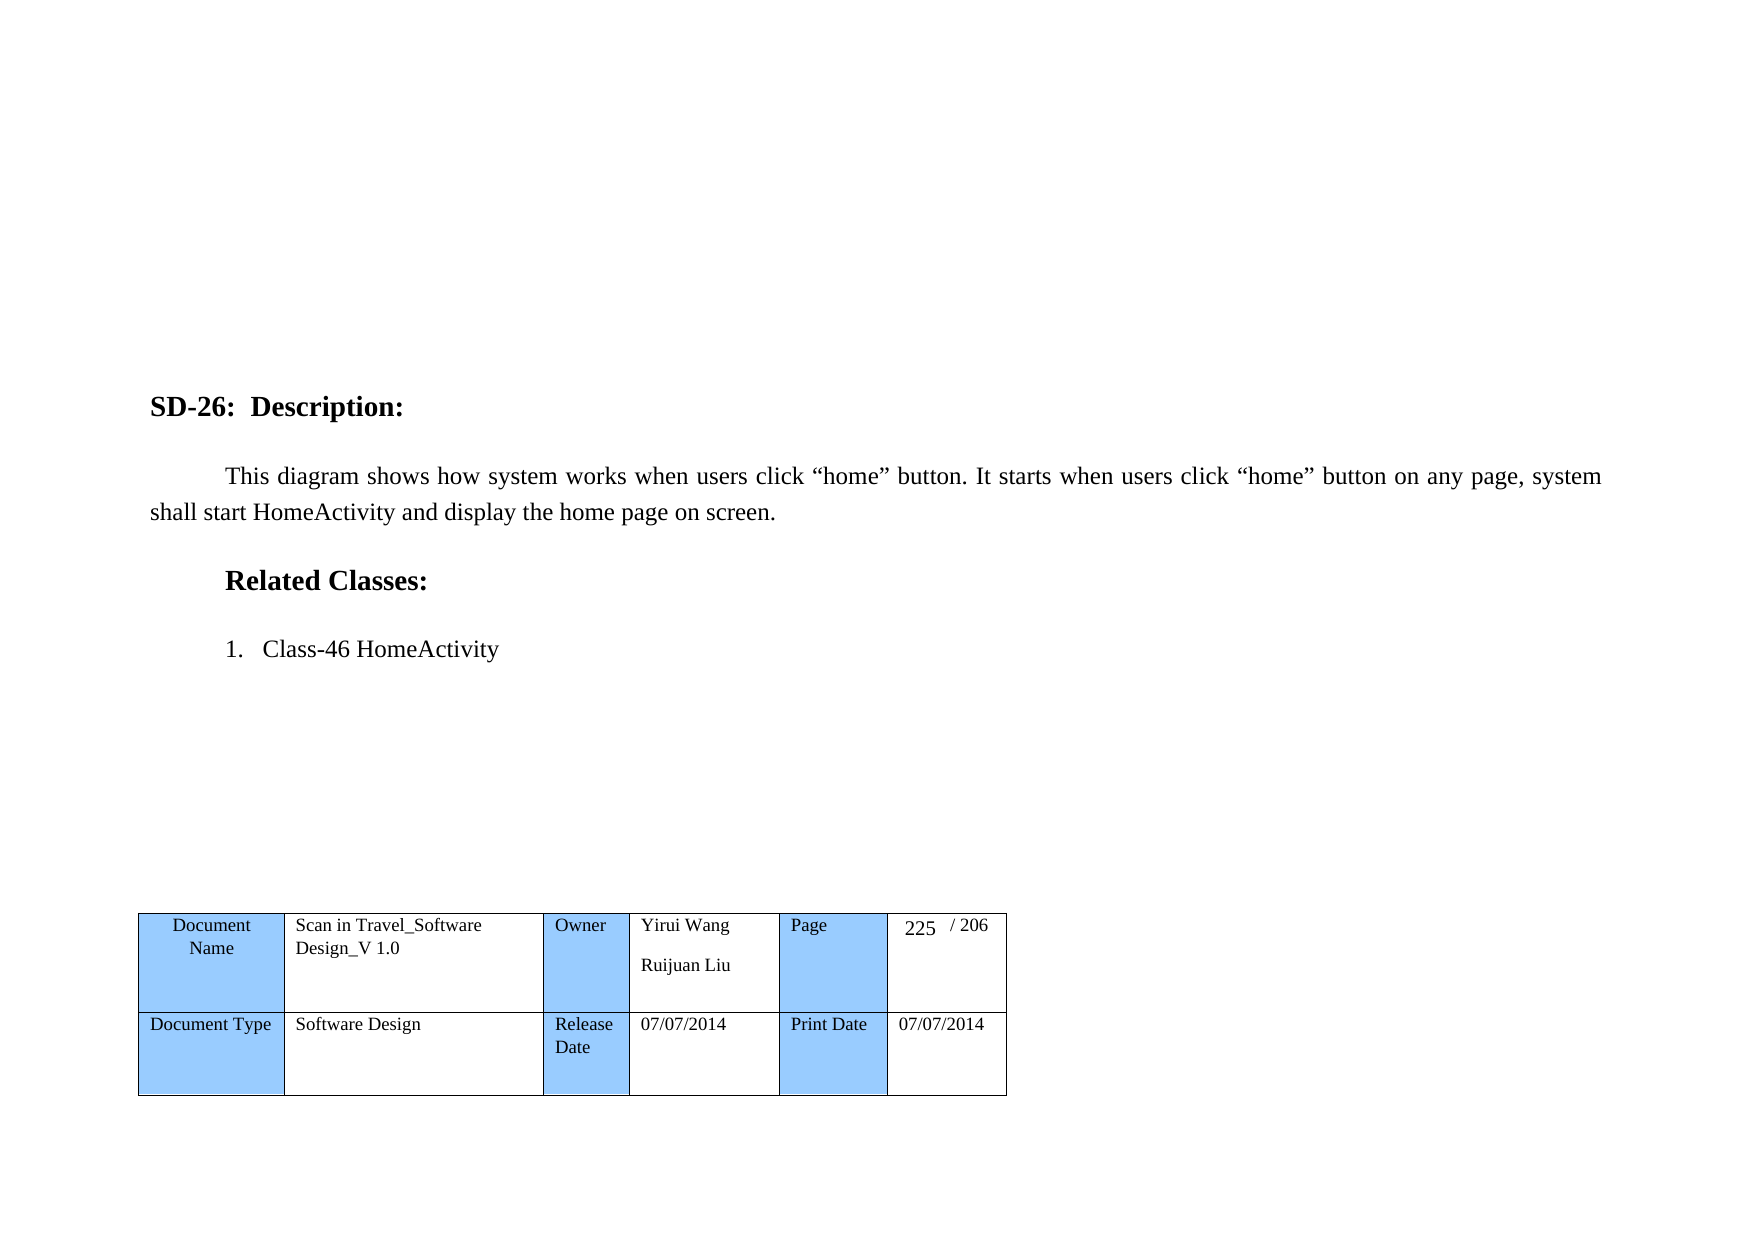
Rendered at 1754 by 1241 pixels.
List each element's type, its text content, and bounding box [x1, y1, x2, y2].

text Related Classes: [150, 547, 1604, 613]
text SD-26: Description: [150, 373, 1604, 439]
text This diagram shows how system works when users click “home” button. It starts when users click “home” button on any page, system shall start HomeActivity and display the home page on screen. [150, 459, 1604, 528]
list Class-46 HomeActivity [225, 632, 1604, 666]
